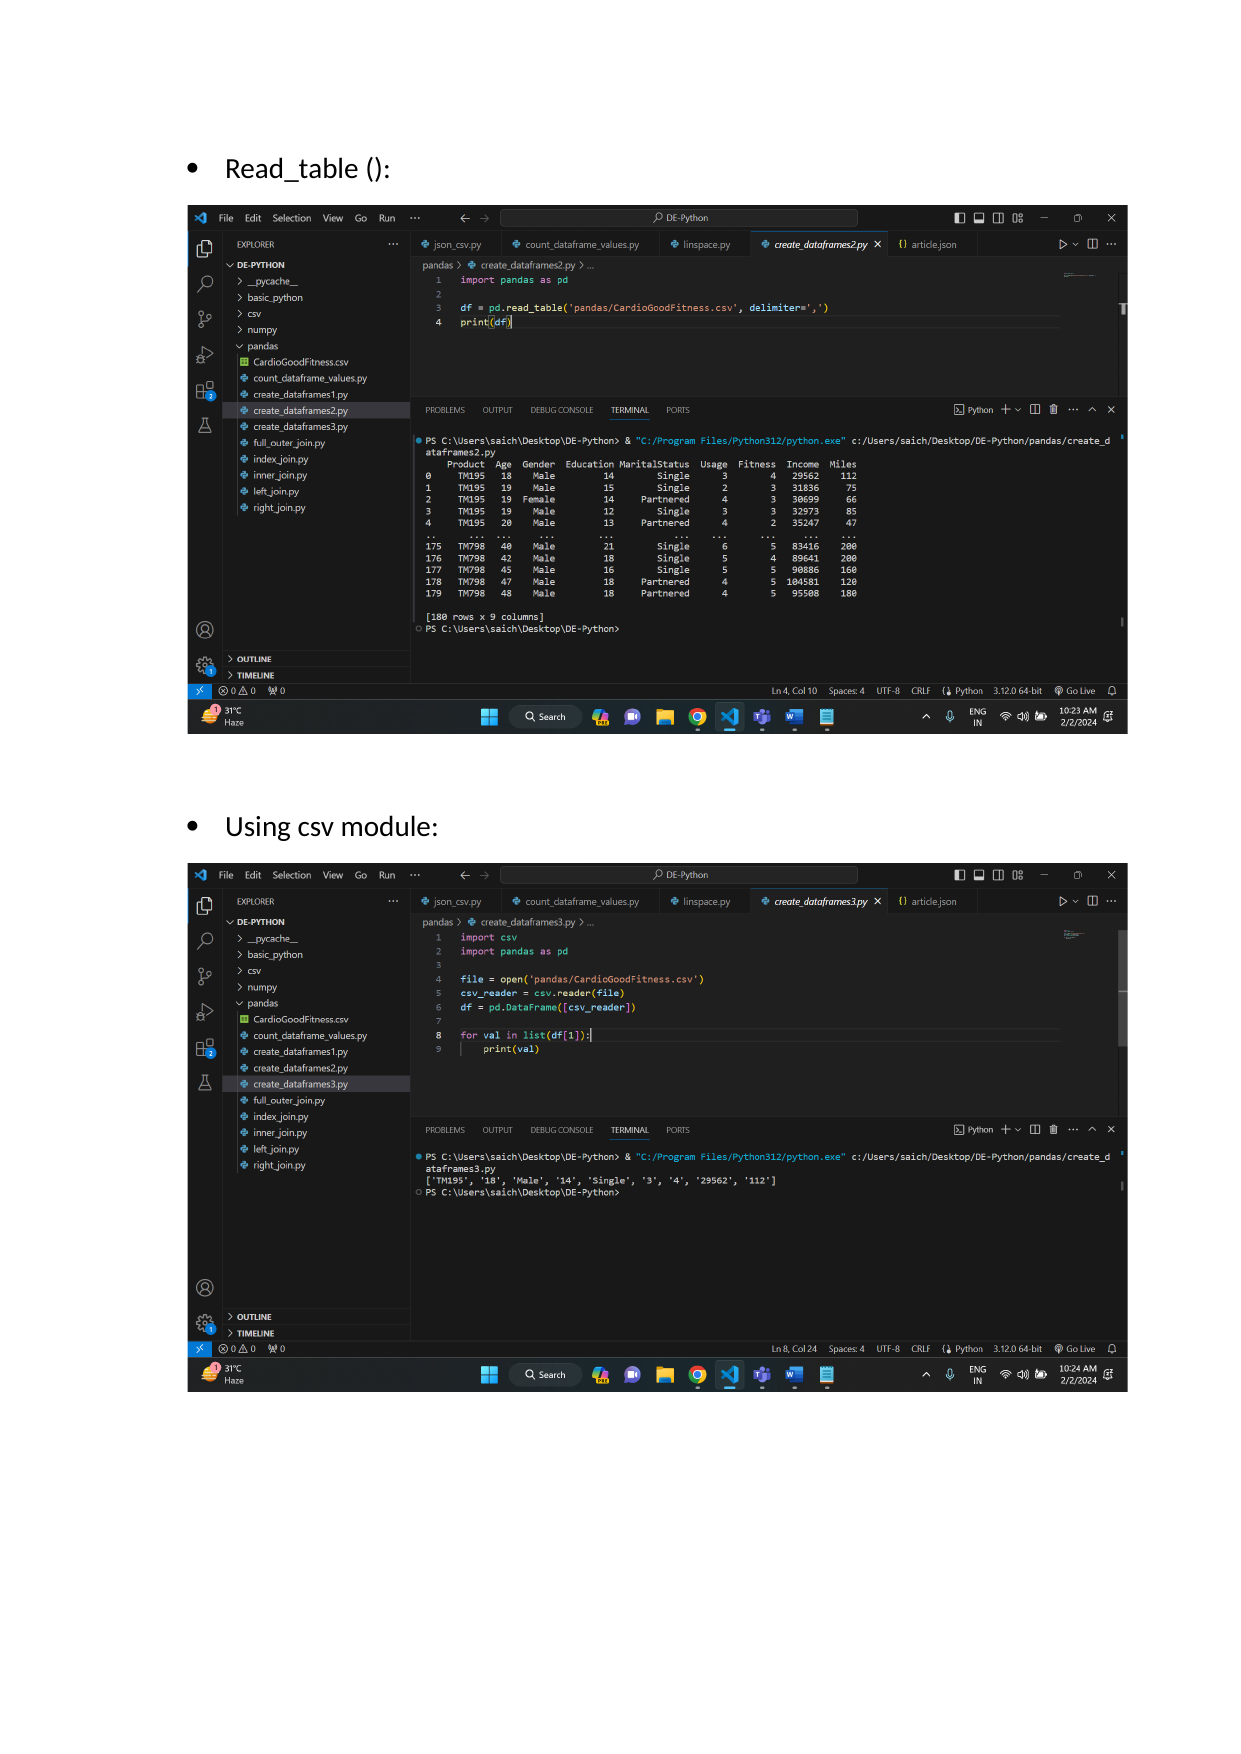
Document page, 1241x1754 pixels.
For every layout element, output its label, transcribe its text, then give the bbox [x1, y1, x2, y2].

list Using csv module: [187, 808, 1090, 843]
picture [187, 863, 1128, 1392]
list Read_table (): [187, 150, 1090, 186]
picture [187, 205, 1128, 734]
